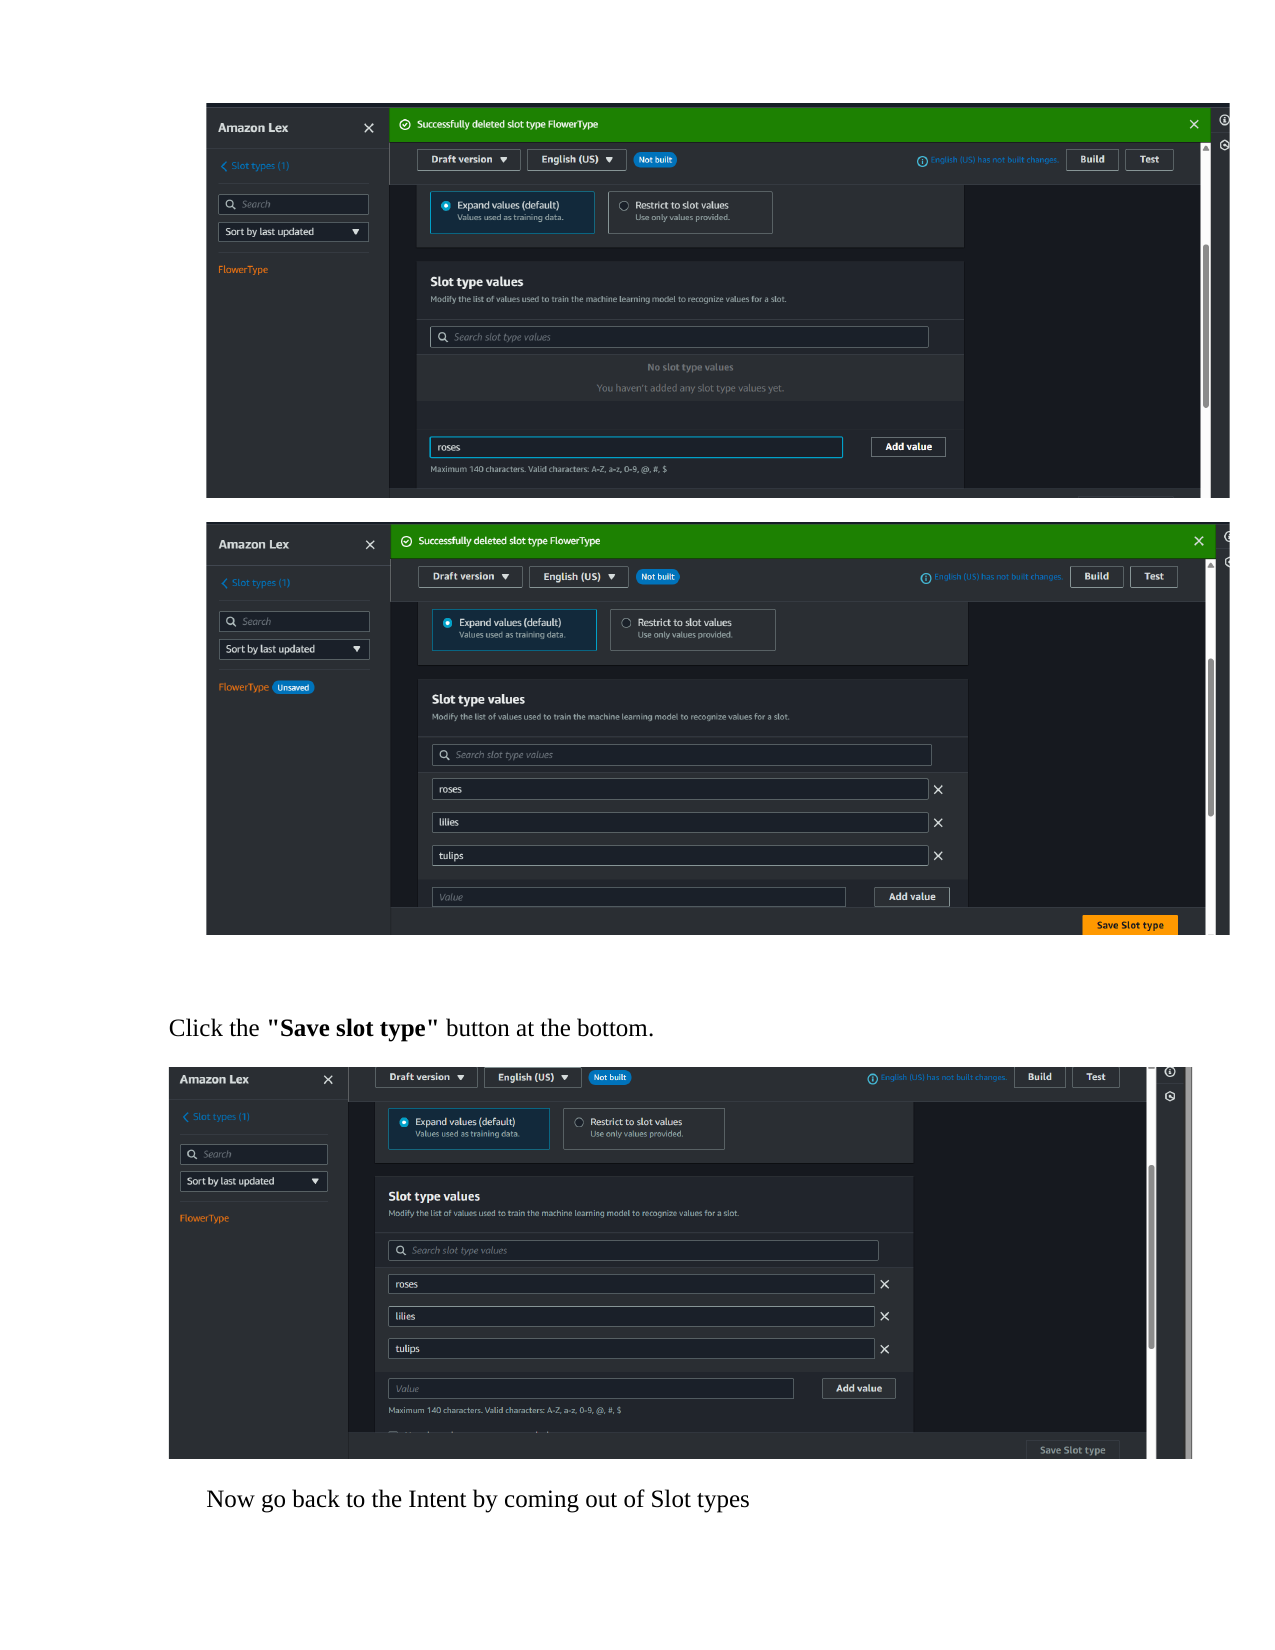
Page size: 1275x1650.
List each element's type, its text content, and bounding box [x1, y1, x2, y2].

text Now go back to the Intent by coming out of Slot types [206, 1484, 1154, 1513]
picture [206, 103, 1230, 498]
picture [206, 522, 1230, 935]
picture [168, 1067, 1193, 1459]
text Click the "Save slot type" button at the bottom. [169, 1013, 1154, 1042]
